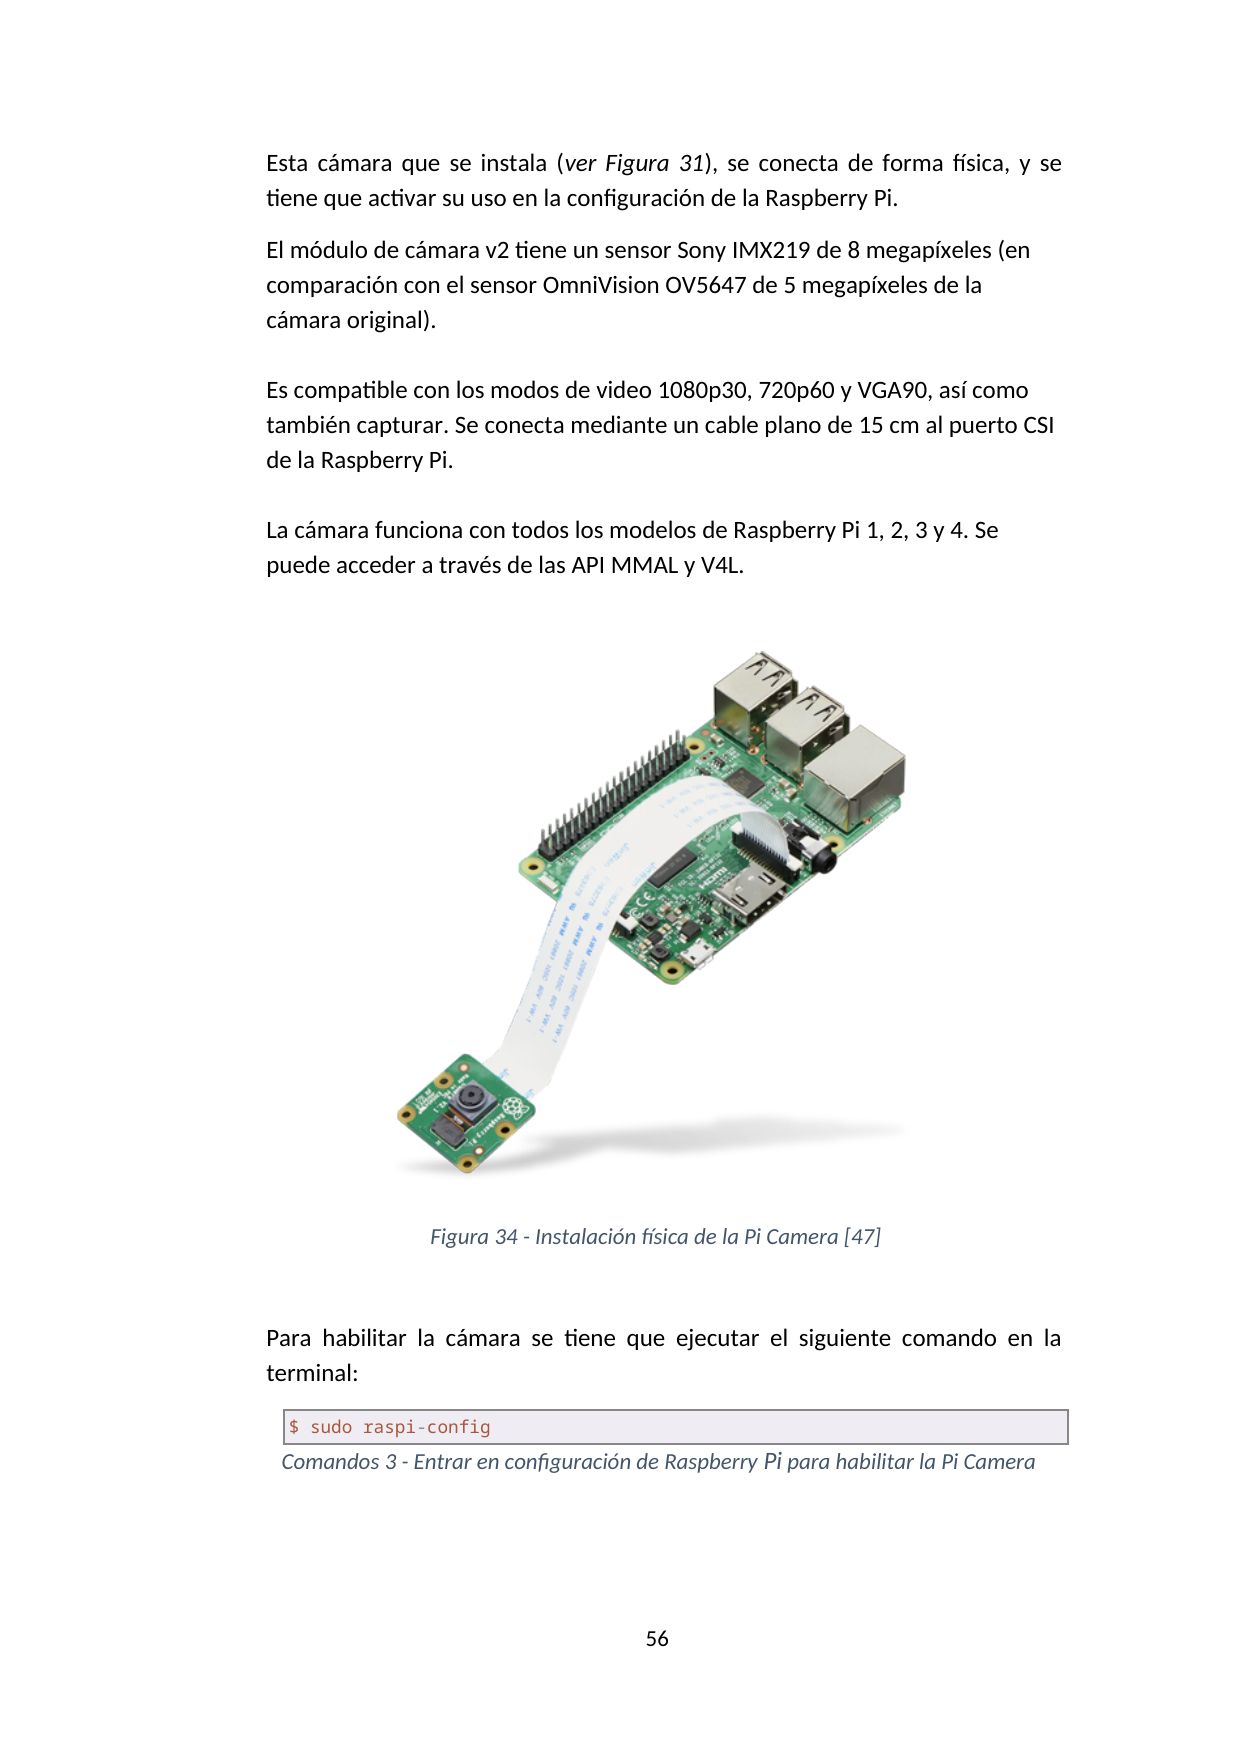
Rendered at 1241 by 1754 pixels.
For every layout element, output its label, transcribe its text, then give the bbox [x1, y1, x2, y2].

text El módulo de cámara v2 tiene un sensor Sony IMX219 de 8 megapíxeles (en comparación con el sensor OmniVision OV5647 de 5 megapíxeles de la cámara original). Es compatible con los modos de video 1080p30, 720p60 y VGA90, así como también capturar. Se conecta mediante un cable plano de 15 cm al puerto CSI de la Raspberry Pi. La cámara funciona con todos los modelos de Raspberry Pi 1, 2, 3 y 4. Se puede acceder a través de las API MMAL y V4L. [266, 234, 1063, 612]
text $ sudo raspi-config [285, 1411, 1067, 1443]
picture [259, 632, 1043, 1202]
text Esta cámara que se instala (ver Figura 31), se conecta de forma física, y se tiene que activar su uso en la configuración de la Raspberry Pi. [266, 148, 1063, 213]
text Para habilitar la cámara se tiene que ejecutar el siguiente comando en la terminal: [266, 1323, 1063, 1388]
